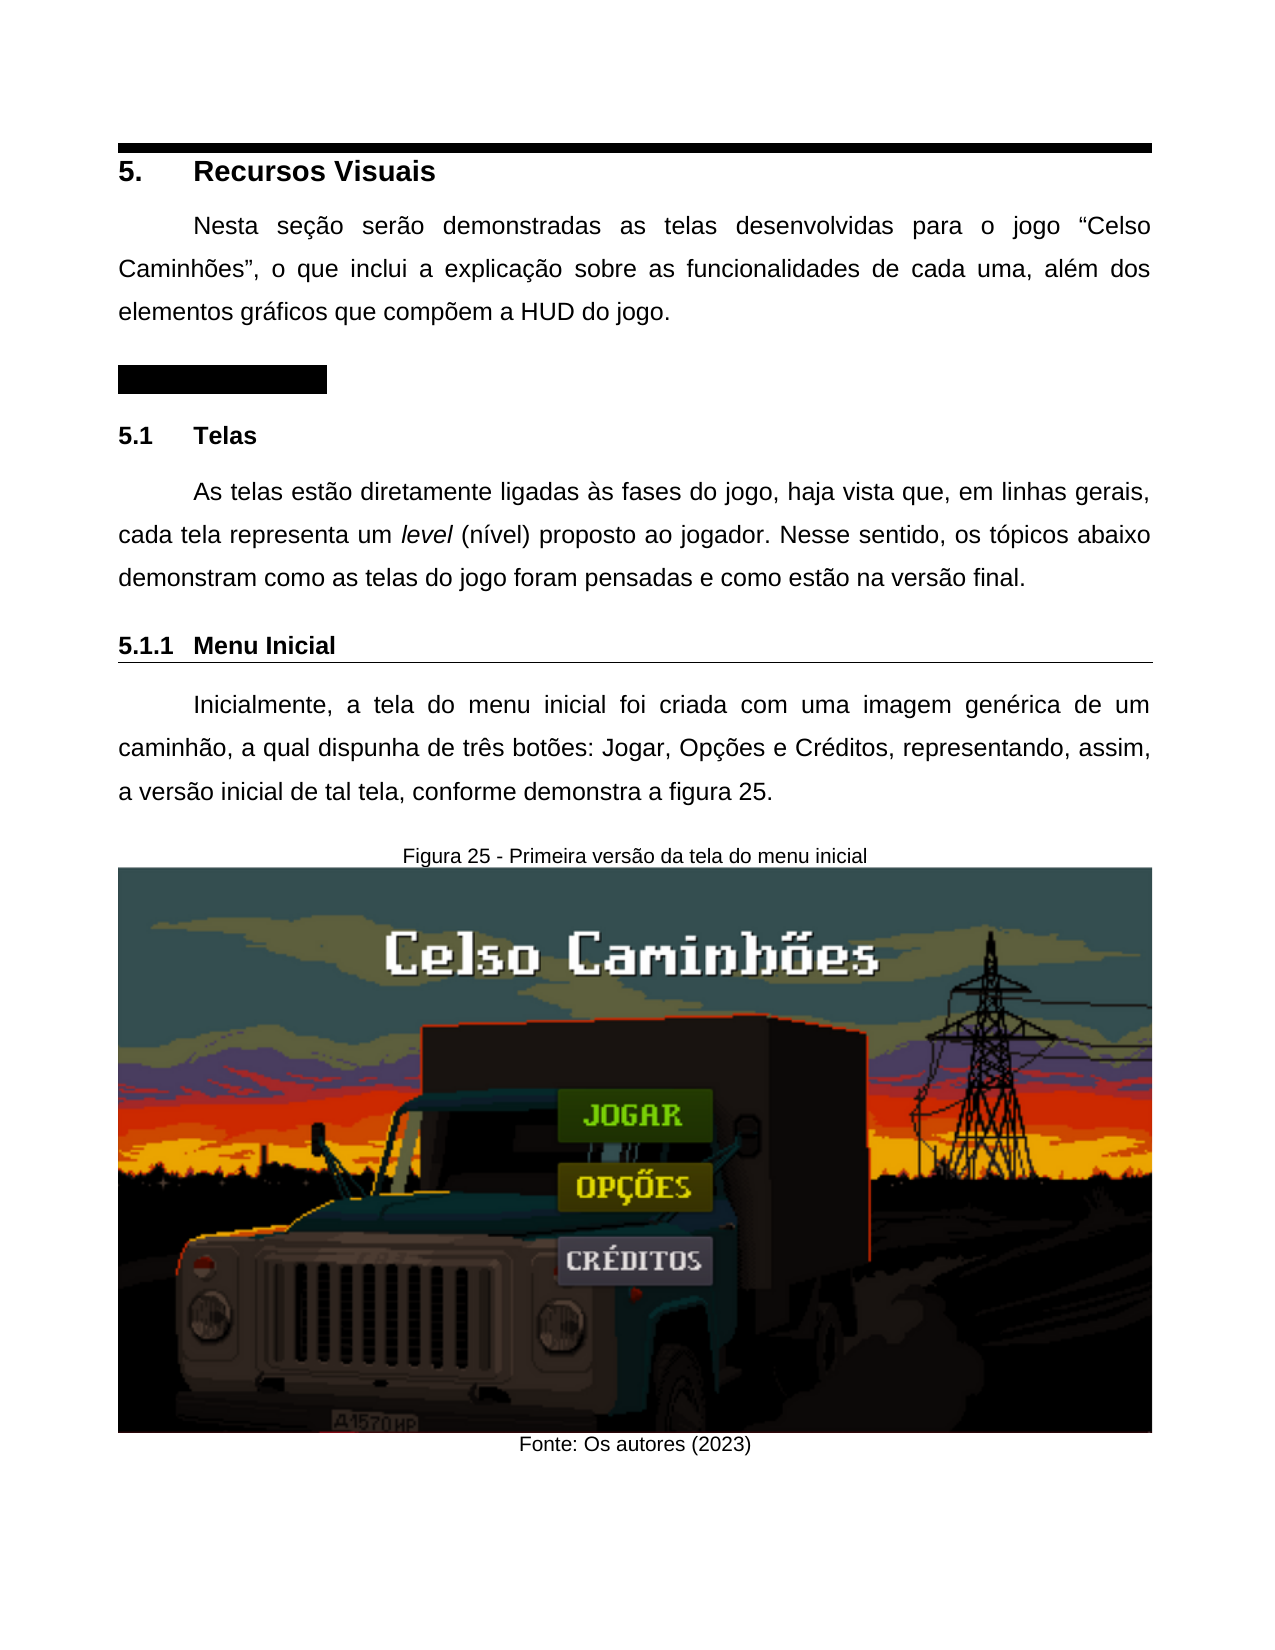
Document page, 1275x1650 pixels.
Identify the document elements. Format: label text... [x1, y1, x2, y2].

text Inicialmente, a tela do menu inicial foi criada com uma imagem genérica de um caminhão, a qual dispunha de três botões: Jogar, Opções e Créditos, representando, assim, a versão inicial de tal tela, conforme demonstra a figura 25. [118, 690, 1152, 805]
text Fonte: Os autores (2023) [118, 1433, 1152, 1456]
text Nesta seção serão demonstradas as telas desenvolvidas para o jogo “Celso Caminhões”, o que inclui a explicação sobre as funcionalidades de cada uma, além dos elementos gráficos que compõem a HUD do jogo. [118, 211, 1152, 326]
subtitle Menu Inicial [118, 631, 1153, 662]
text As telas estão diretamente ligadas às fases do jogo, haja vista que, em linhas gerais, cada tela representa um level (nível) proposto ao jogador. Nesse sentido, os tópicos abaixo demonstram como as telas do jogo foram pensadas e como estão na versão final. [118, 477, 1152, 592]
picture [118, 867, 1153, 1433]
subtitle Telas [118, 421, 1152, 450]
text Figura 25 - Primeira versão da tela do menu inicial [118, 844, 1152, 867]
subtitle Recursos Visuais [118, 153, 1152, 188]
